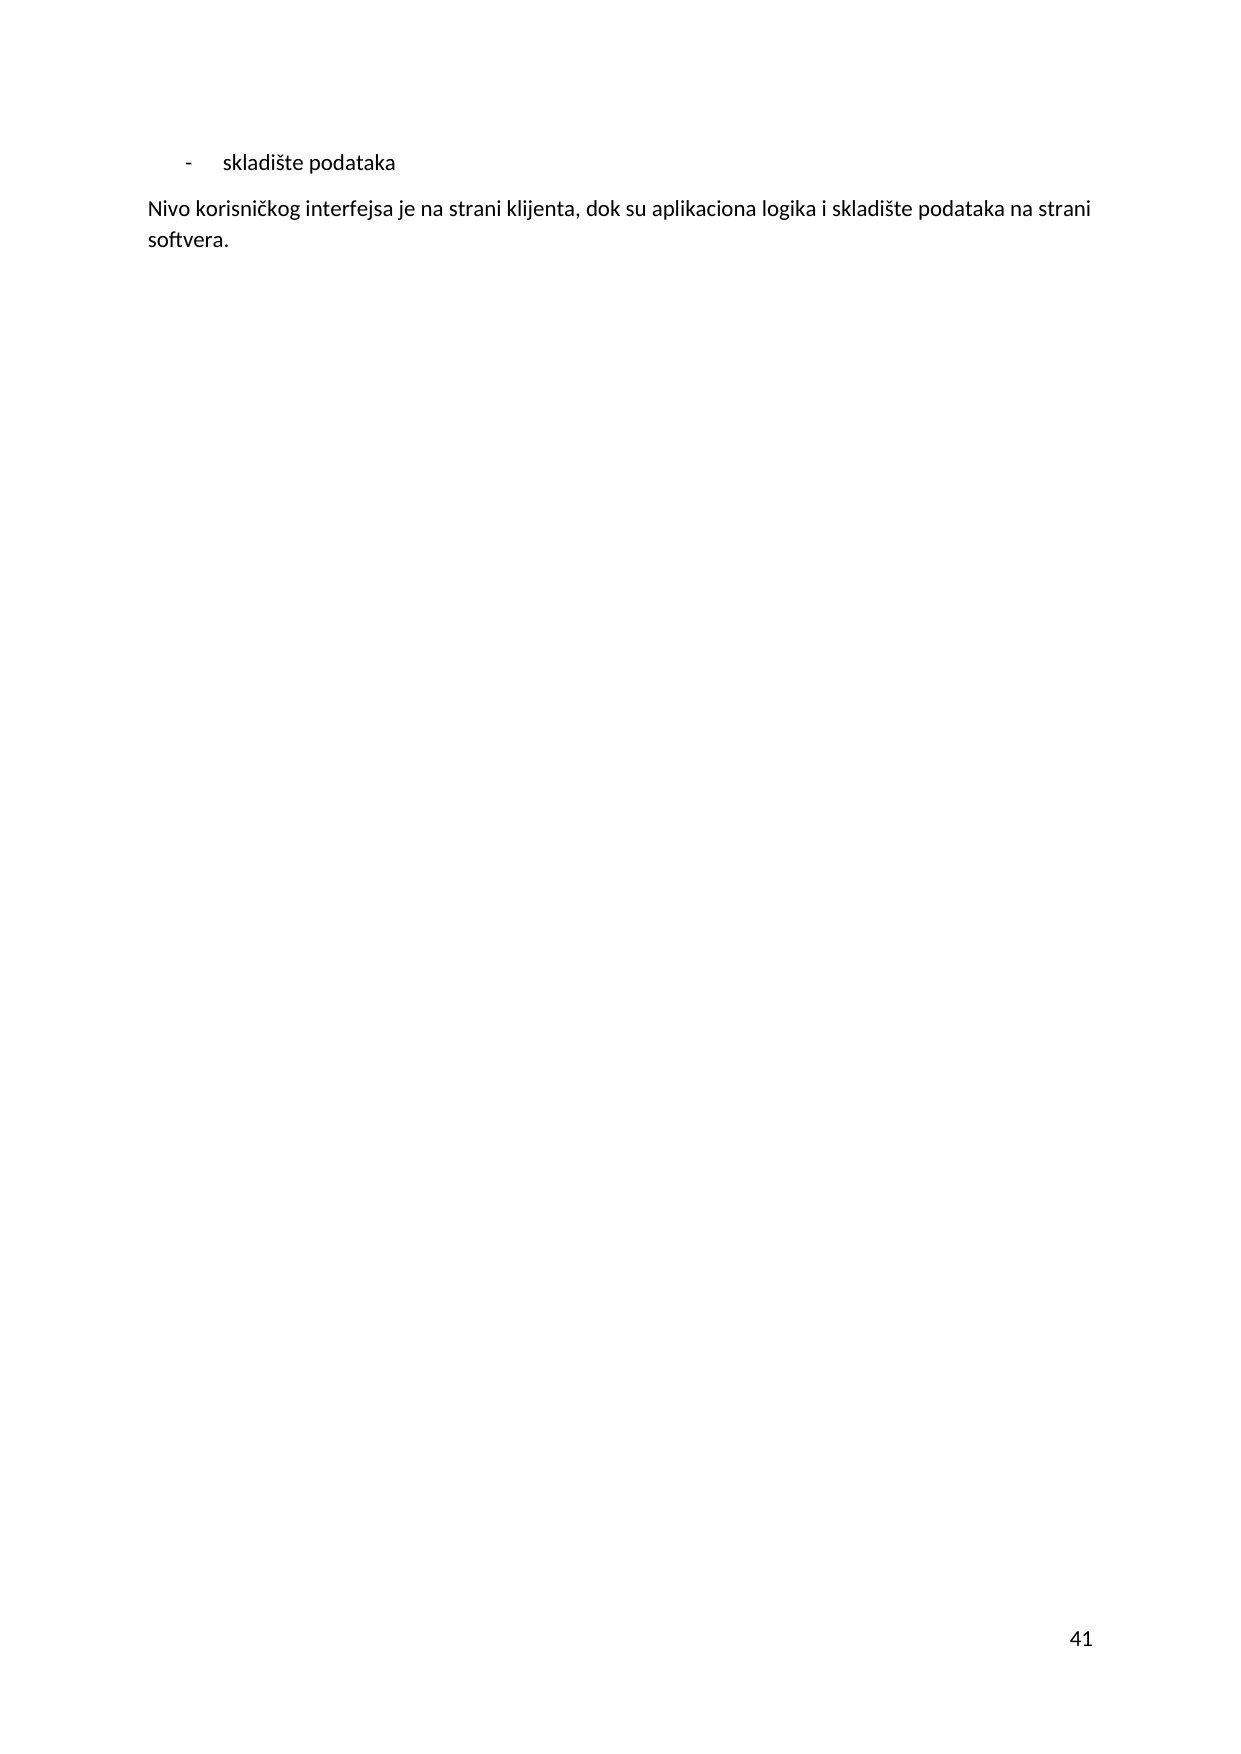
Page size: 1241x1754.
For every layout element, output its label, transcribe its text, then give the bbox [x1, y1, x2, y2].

text Nivo korisničkog interfejsa je na strani klijenta, dok su aplikaciona logika i skladište podataka na strani softvera. [148, 194, 1093, 253]
list skladište podataka [185, 148, 1093, 176]
